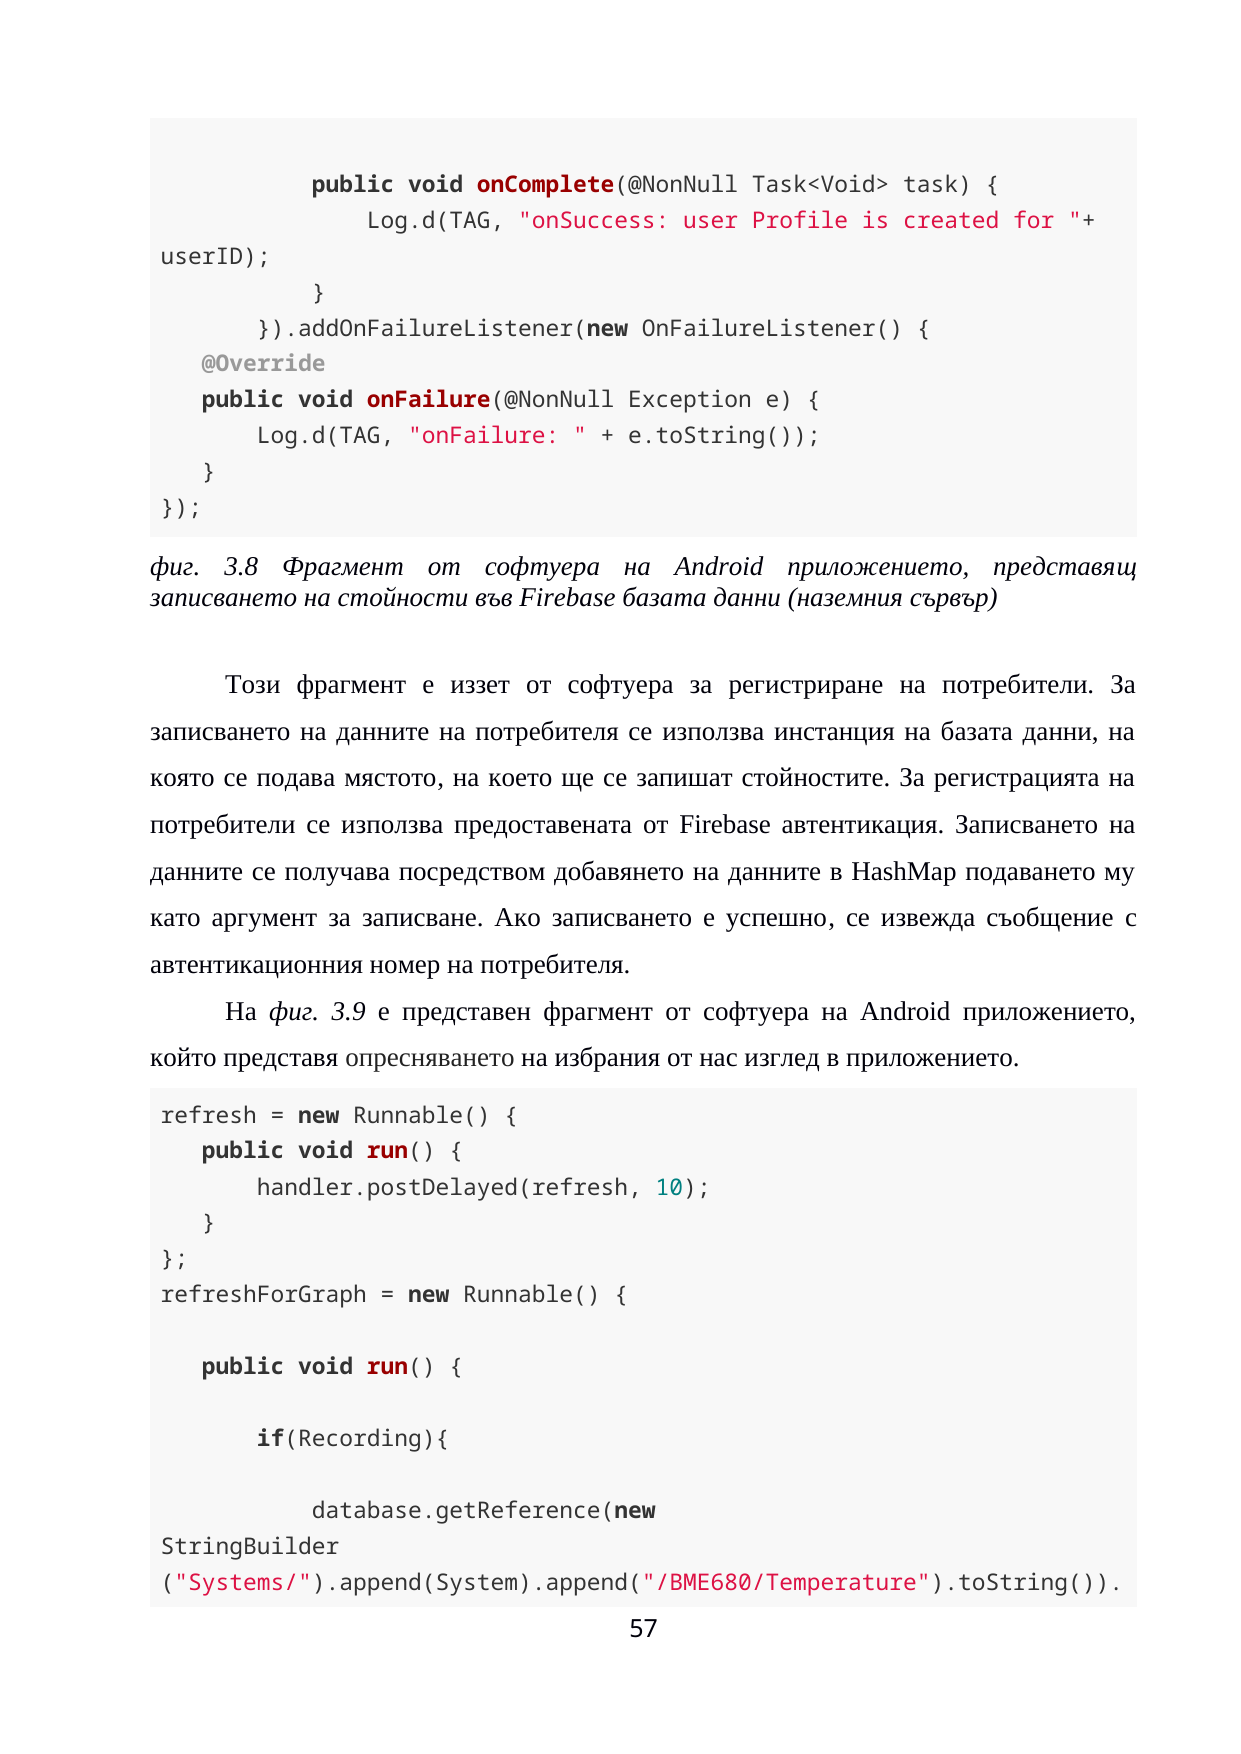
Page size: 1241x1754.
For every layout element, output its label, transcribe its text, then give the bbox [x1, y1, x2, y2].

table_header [150, 118, 1137, 537]
text На фиг. 3.9 е представен фрагмент от софтуера на Android приложението, който представя опресняването на избрания от нас изглед в приложението. [150, 995, 1137, 1073]
text Този фрагмент е иззет от софтуера за регистриране на потребители. За записването на данните на потребителя се използва инстанция на базата данни, на която се подава мястото, на което ще се запишат стойностите. За регистрацията на потребители се използва предоставената от Firebase автентикация. Записването на данните се получава посредством добавянето на данните в HashMap подаването му като аргумент за записване. Ако записването е успешно, се извежда съобщение с автентикационния номер на потребителя. [150, 668, 1137, 979]
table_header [150, 1088, 1137, 1607]
text фиг. 3.8 Фрагмент от софтуера на Android приложението, представящ записването на стойности във Firebase базата данни (наземния сървър) [150, 549, 1137, 612]
